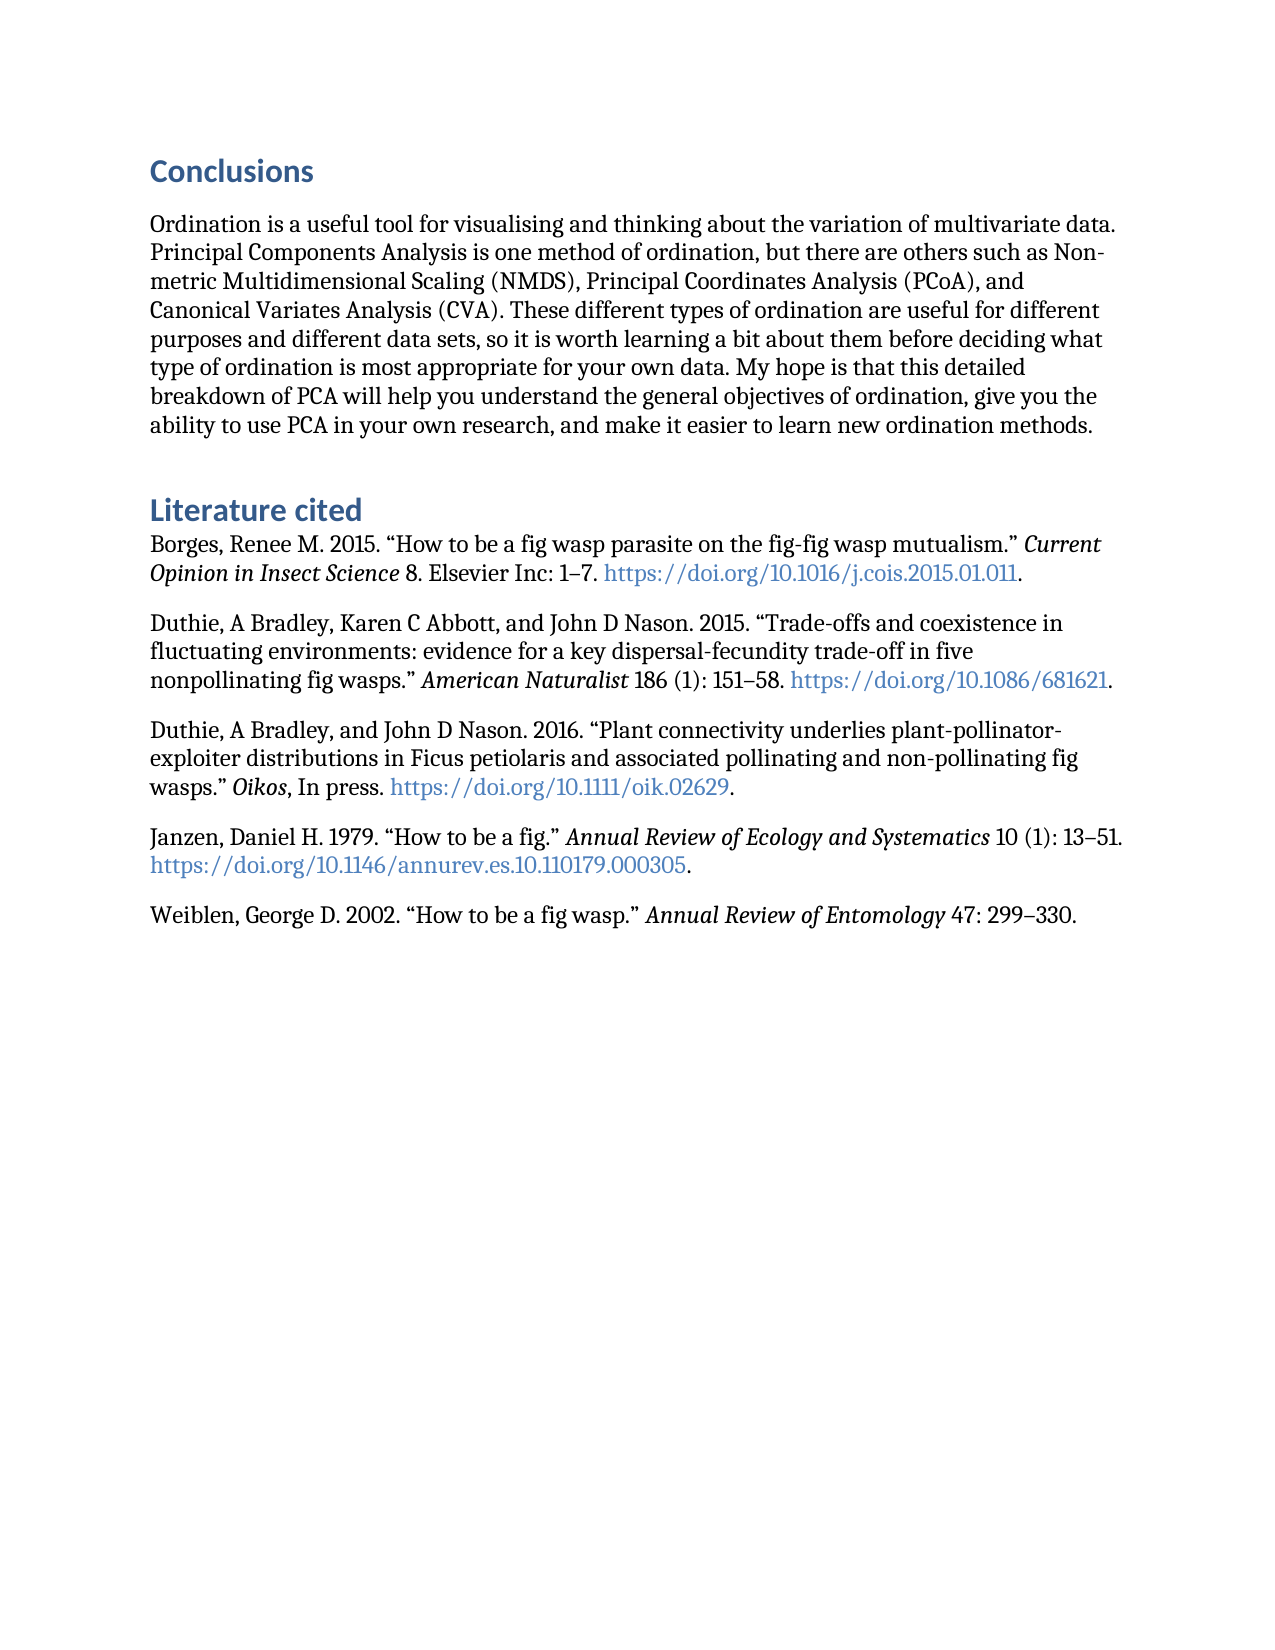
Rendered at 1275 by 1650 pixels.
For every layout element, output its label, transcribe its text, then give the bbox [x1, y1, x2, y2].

text Janzen, Daniel H. 1979. “How to be a fig.” Annual Review of Ecology and Systematics 10 (1): 13–51. https://doi.org/10.1146/annurev.es.10.110179.000305. [150, 823, 1125, 880]
text Ordination is a useful tool for visualising and thinking about the variation of multivariate data. Principal Components Analysis is one method of ordination, but there are others such as Non-metric Multidimensional Scaling (NMDS), Principal Coordinates Analysis (PCoA), and Canonical Variates Analysis (CVA). These different types of ordination are useful for different purposes and different data sets, so it is worth learning a bit about them before deciding what type of ordination is most appropriate for your own data. My hope is that this detailed breakdown of PCA will help you understand the general objectives of ordination, give you the ability to use PCA in your own research, and make it easier to learn new ordination methods. [150, 209, 1125, 439]
subtitle Conclusions [150, 150, 1125, 191]
text Duthie, A Bradley, Karen C Abbott, and John D Nason. 2015. “Trade-offs and coexistence in fluctuating environments: evidence for a key dispersal-fecundity trade-off in five nonpollinating fig wasps.” American Naturalist 186 (1): 151–58. https://doi.org/10.1086/681621. [150, 608, 1125, 695]
text Weiblen, George D. 2002. “How to be a fig wasp.” Annual Review of Entomology 47: 299–330. [150, 901, 1125, 930]
text Borges, Renee M. 2015. “How to be a fig wasp parasite on the fig-fig wasp mutualism.” Current Opinion in Insect Science 8. Elsevier Inc: 1–7. https://doi.org/10.1016/j.cois.2015.01.011. [150, 530, 1125, 588]
subtitle Literature cited [150, 489, 1125, 530]
text Duthie, A Bradley, and John D Nason. 2016. “Plant connectivity underlies plant-pollinator-exploiter distributions in Ficus petiolaris and associated pollinating and non-pollinating fig wasps.” Oikos, In press. https://doi.org/10.1111/oik.02629. [150, 716, 1125, 802]
